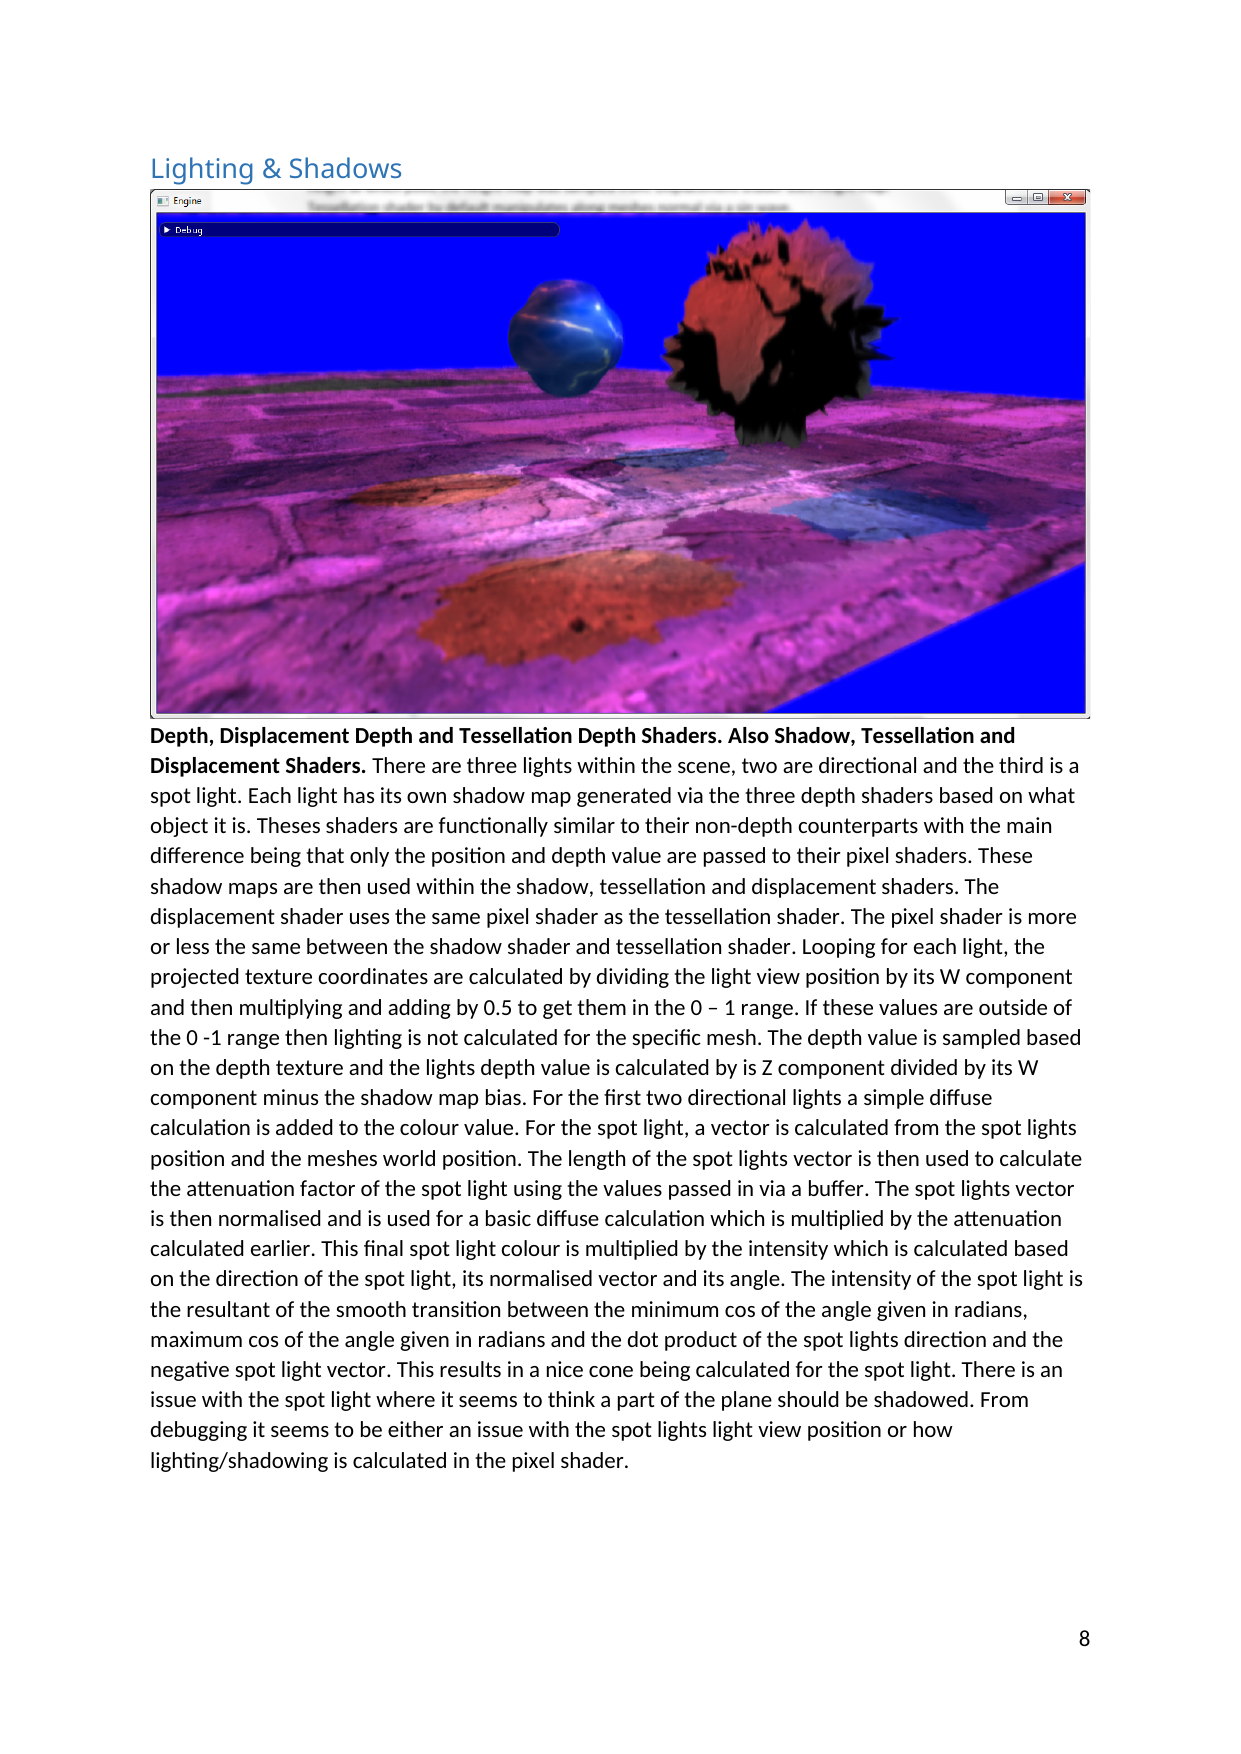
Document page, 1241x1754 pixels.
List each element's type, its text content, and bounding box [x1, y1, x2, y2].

text Depth, Displacement Depth and Tessellation Depth Shaders. Also Shadow, Tessellation and Displacement Shaders. There are three lights within the scene, two are directional and the third is a spot light. Each light has its own shadow map generated via the three depth shaders based on what object it is. Theses shaders are functionally similar to their non-depth counterparts with the main difference being that only the position and depth value are passed to their pixel shaders. These shadow maps are then used within the shadow, tessellation and displacement shaders. The displacement shader uses the same pixel shader as the tessellation shader. The pixel shader is more or less the same between the shadow shader and tessellation shader. Looping for each light, the projected texture coordinates are calculated by dividing the light view position by its W component and then multiplying and adding by 0.5 to get them in the 0 – 1 range. If these values are outside of the 0 -1 range then lighting is not calculated for the specific mesh. The depth value is sampled based on the depth texture and the lights depth value is calculated by is Z component divided by its W component minus the shadow map bias. For the first two directional lights a simple diffuse calculation is added to the colour value. For the spot light, a vector is calculated from the spot lights position and the meshes world position. The length of the spot lights vector is then used to calculate the attenuation factor of the spot light using the values passed in via a buffer. The spot lights vector is then normalised and is used for a basic diffuse calculation which is multiplied by the attenuation calculated earlier. This final spot light colour is multiplied by the intensity which is calculated based on the direction of the spot light, its normalised vector and its angle. The intensity of the spot light is the resultant of the smooth transition between the minimum cos of the angle given in radians, maximum cos of the angle given in radians and the dot product of the spot lights direction and the negative spot light vector. This results in a nice cone being calculated for the spot light. There is an issue with the spot light where it seems to think a part of the plane should be shadowed. From debugging it seems to be either an issue with the spot lights light view position or how lighting/shadowing is calculated in the pixel shader. [150, 719, 1090, 1474]
subtitle Lighting & Shadows [150, 150, 1090, 187]
picture [150, 189, 1091, 719]
